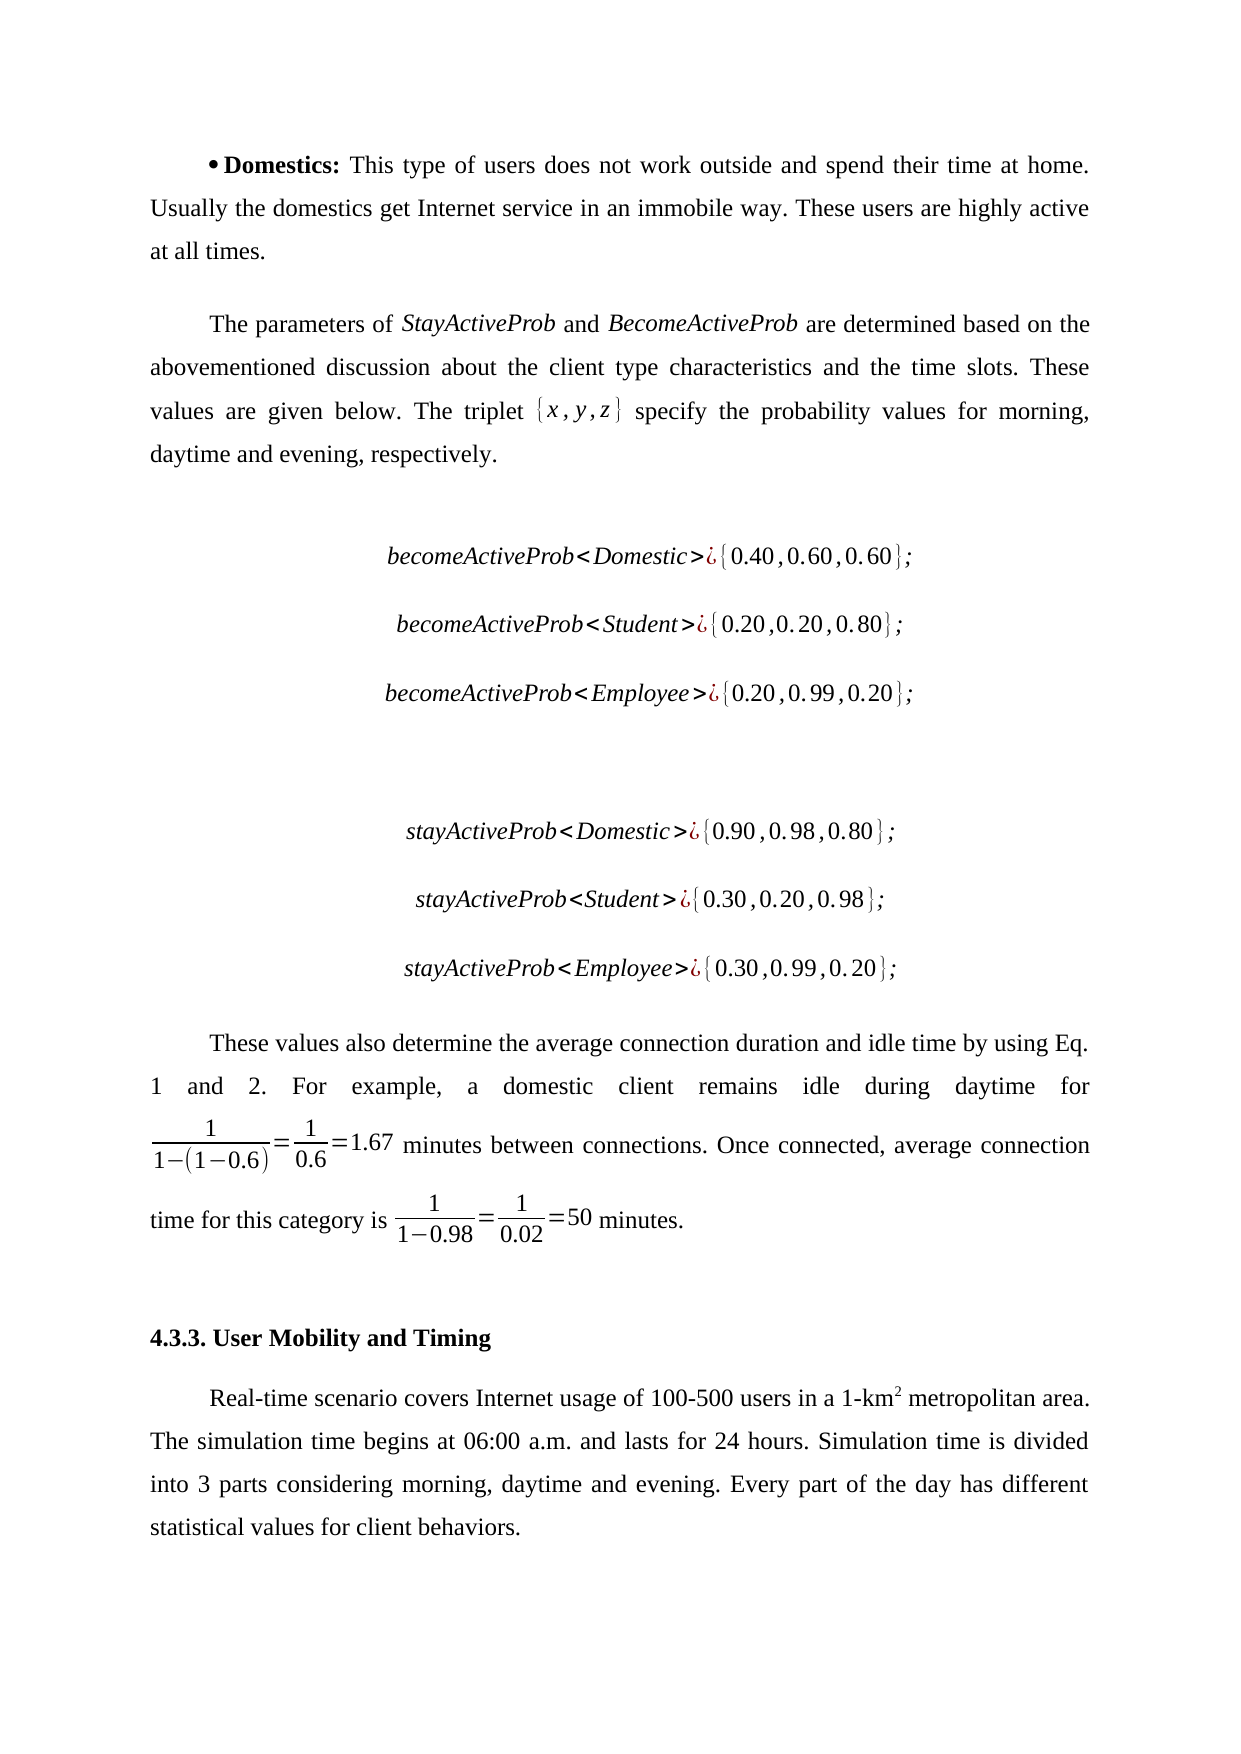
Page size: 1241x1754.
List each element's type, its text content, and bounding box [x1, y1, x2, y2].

subtitle 4.3.3. User Mobility and Timing [150, 1323, 1090, 1352]
text The parameters of and are determined based on the abovementioned discussion about the client type characteristics and the time slots. These values are given below. The triplet specify the probability values for morning, daytime and evening, respectively. [150, 309, 1090, 468]
text These values also determine the average connection duration and idle time by using Eq. 1 and 2. For example, a domestic client remains idle during daytime for minutes between connections. Once connected, average connection time for this category is minutes. [150, 1028, 1090, 1249]
text Real-time scenario covers Internet usage of 100-500 users in a 1-km2 metropolitan area. The simulation time begins at 06:00 a.m. and lasts for 24 hours. Simulation time is divided into 3 parts considering morning, daytime and evening. Every part of the day has different statistical values for client behaviors. [150, 1383, 1090, 1541]
list Domestics: This type of users does not work outside and spend their time at home. Usually the domestics get Internet service in an immobile way. These users are highly active at all times. [150, 150, 1090, 265]
